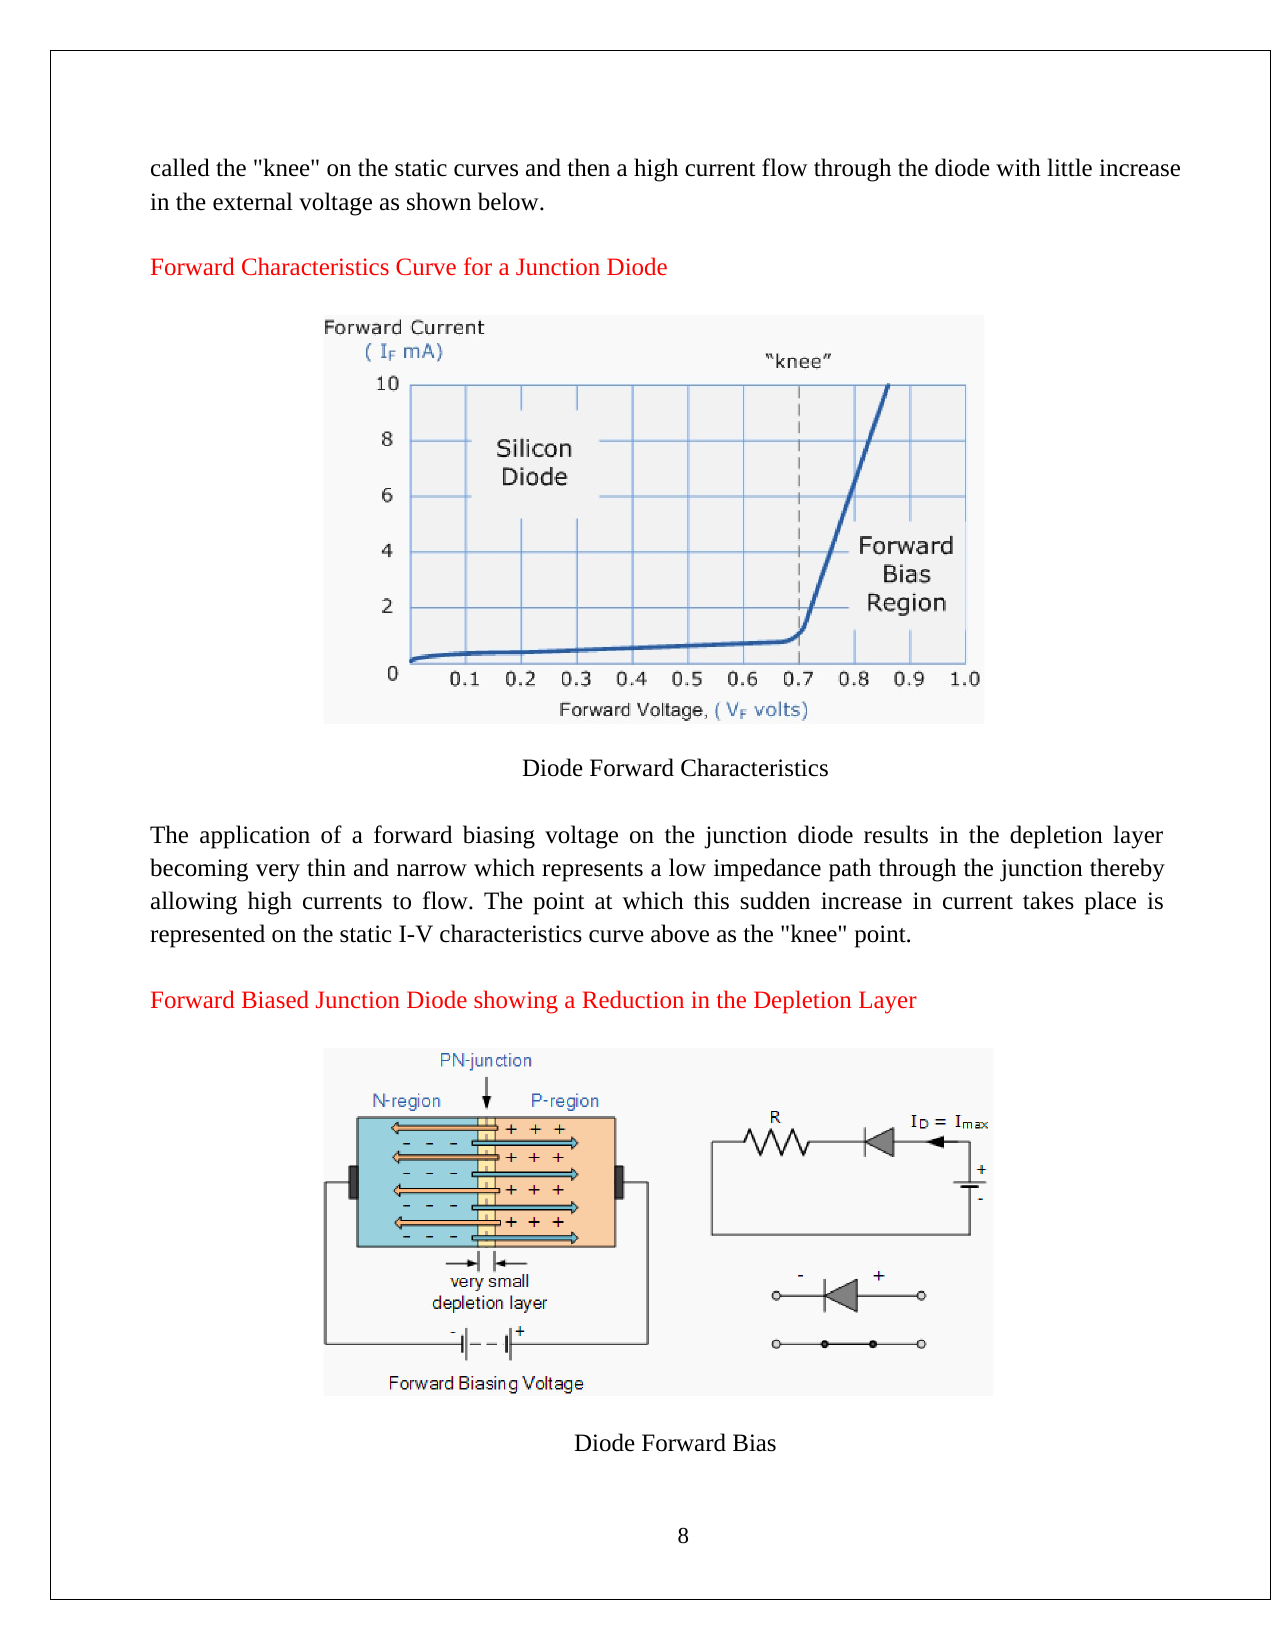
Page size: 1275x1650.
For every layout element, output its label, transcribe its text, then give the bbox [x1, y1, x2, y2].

text Forward Biased Junction Diode showing a Reduction in the Depletion Layer [150, 986, 1270, 1014]
text Forward Characteristics Curve for a Junction Diode [150, 252, 1270, 281]
picture [323, 315, 985, 724]
text called the "knee" on the static curves and then a high current flow through the diode with little increase in the external voltage as shown below. [150, 153, 1195, 215]
text Diode Forward Bias [89, 1428, 1261, 1457]
text The application of a forward biasing voltage on the junction diode results in the depletion layer becoming very thin and narrow which represents a low impedance path through the junction thereby allowing high currents to flow. The point at which this sudden increase in current takes place is represented on the static I-V characteristics curve above as the "knee" point. [150, 820, 1166, 948]
text Diode Forward Characteristics [89, 753, 1261, 782]
picture [323, 1048, 994, 1396]
